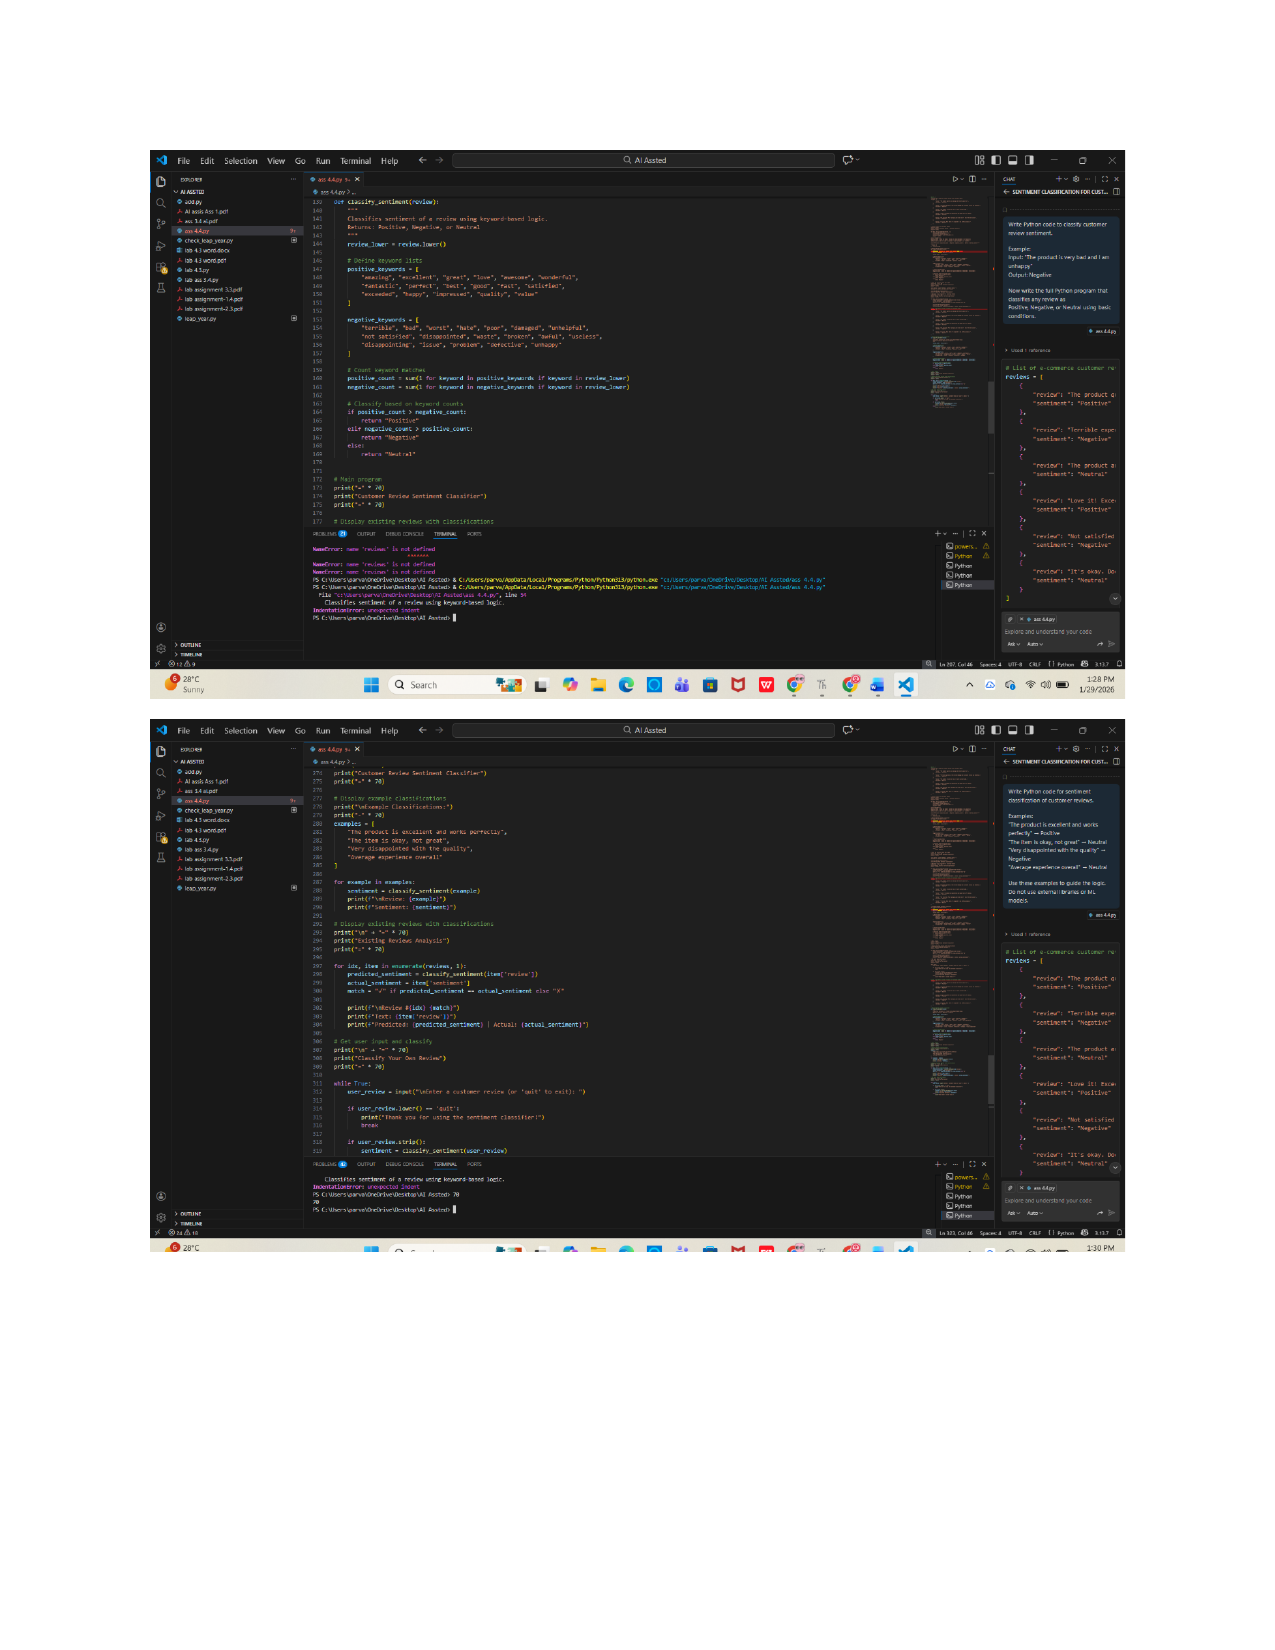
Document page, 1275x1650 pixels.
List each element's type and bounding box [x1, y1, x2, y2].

picture [150, 719, 1125, 1252]
picture [150, 150, 1125, 699]
